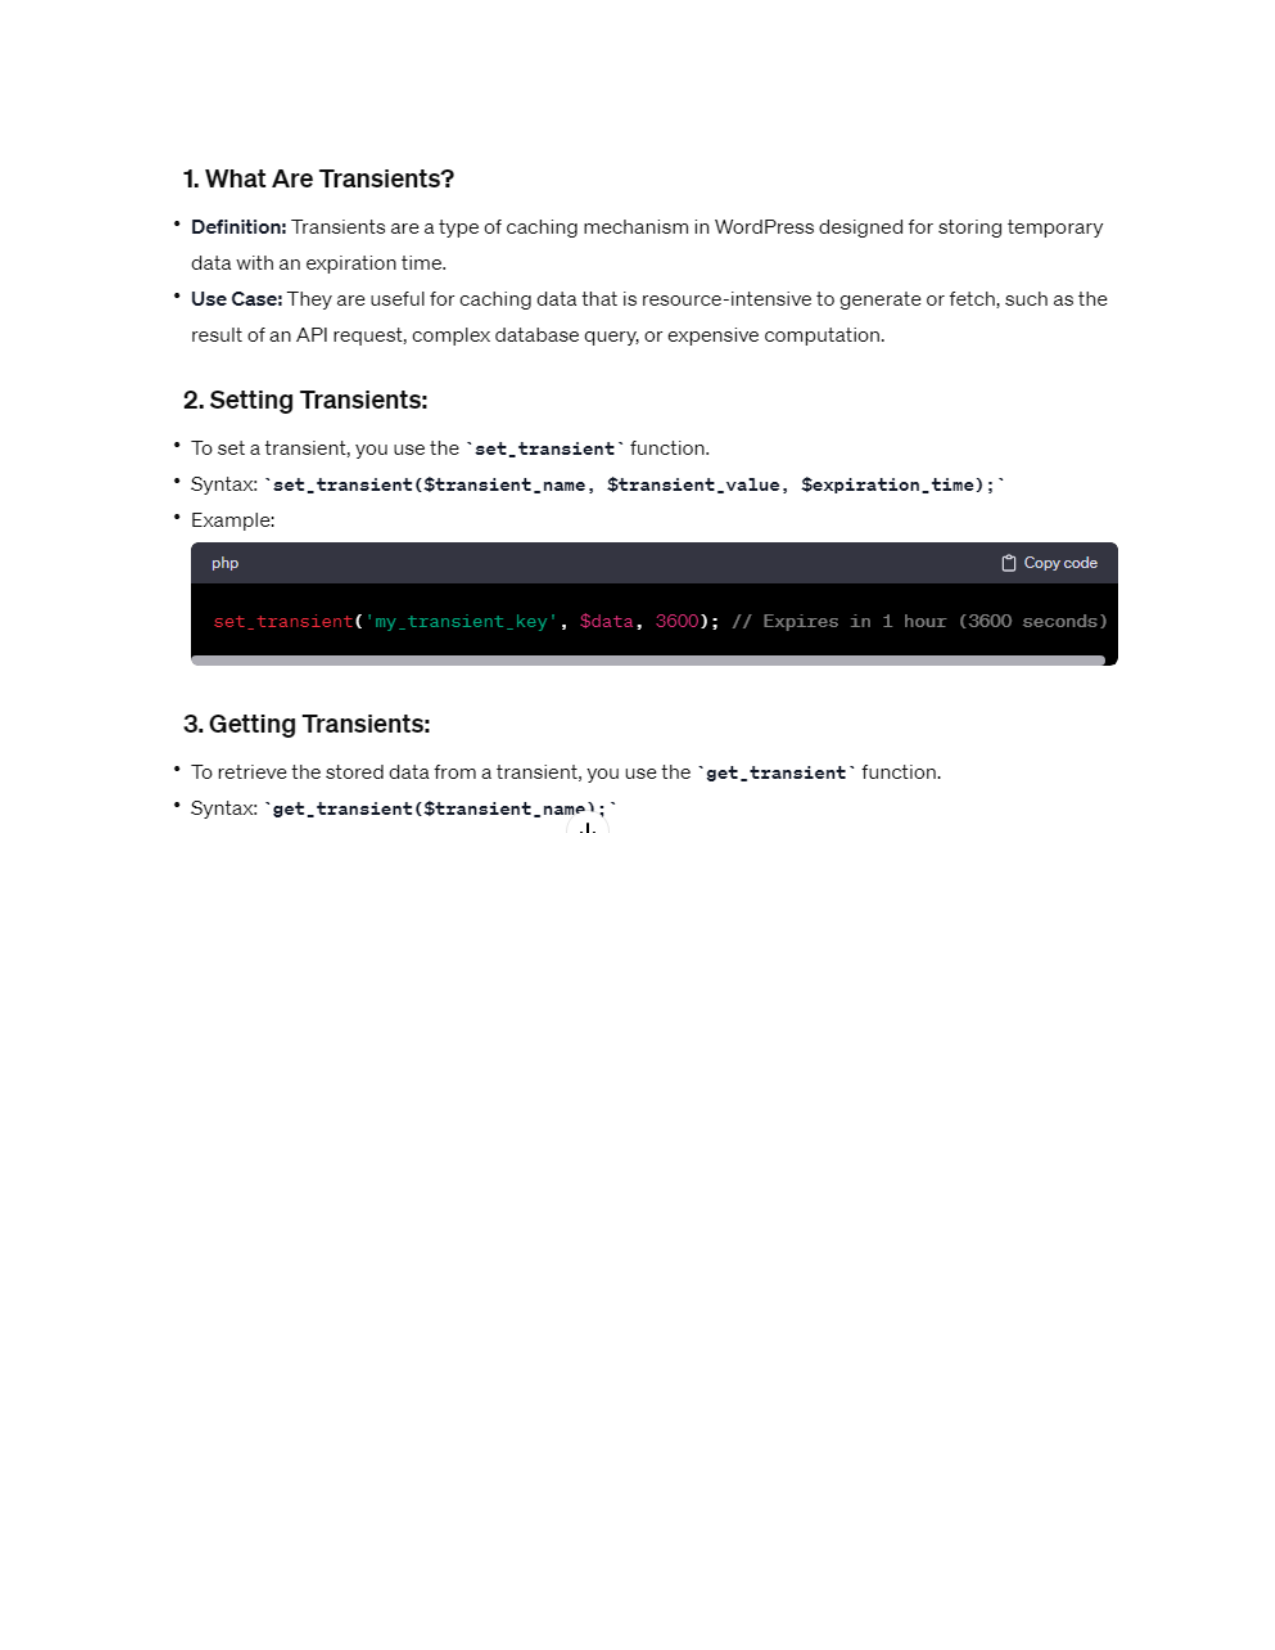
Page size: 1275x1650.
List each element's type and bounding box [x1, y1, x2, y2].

picture [150, 150, 1125, 833]
